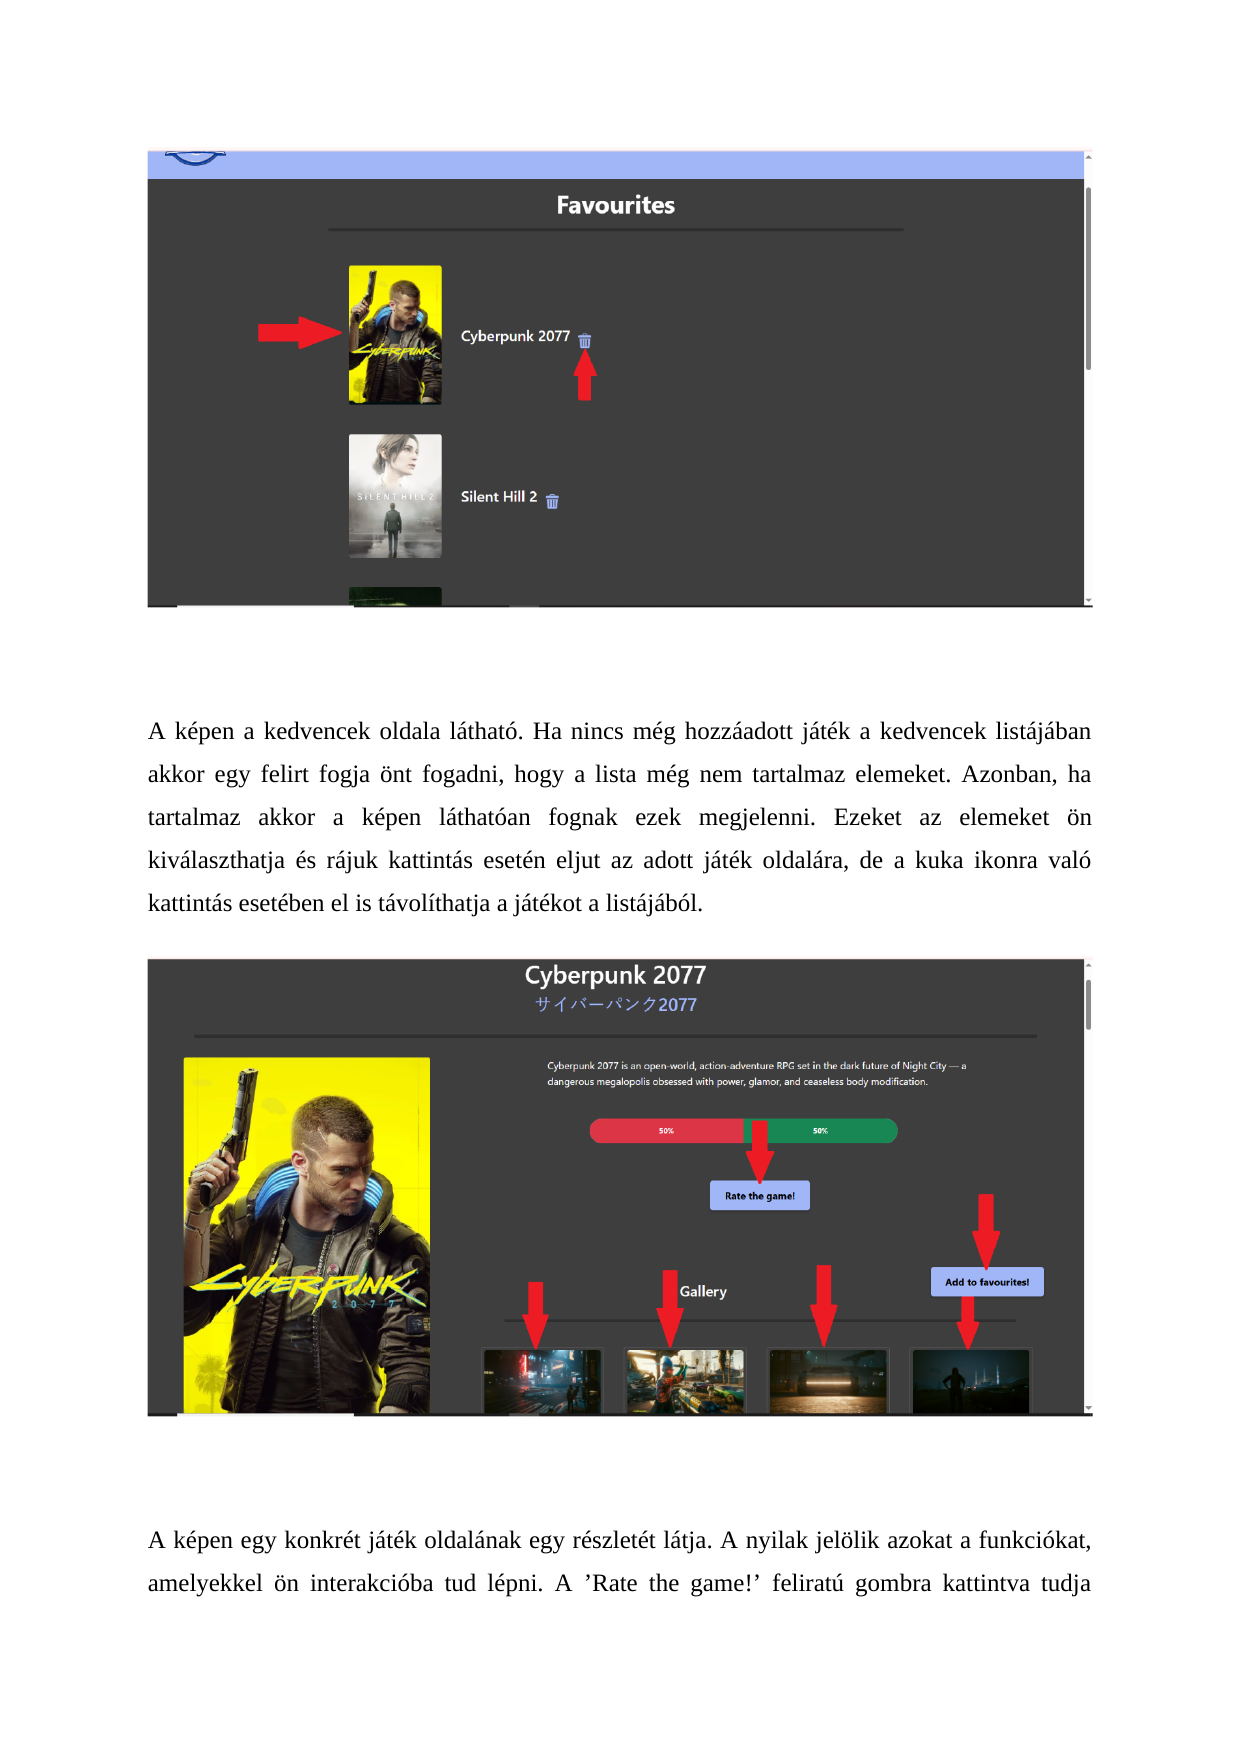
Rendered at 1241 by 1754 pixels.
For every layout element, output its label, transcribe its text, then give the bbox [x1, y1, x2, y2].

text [148, 1525, 1093, 1597]
picture [147, 147, 1093, 677]
picture [147, 956, 1093, 1486]
text A képen a kedvencek oldala látható. Ha nincs még hozzáadott játék a kedvencek listájában akkor egy felirt fogja önt fogadni, hogy a lista még nem tartalmaz elemeket. Azonban, ha tartalmaz akkor a képen láthatóan fognak ezek megjelenni. Ezeket az elemeket ön kiválaszthatja és rájuk kattintás esetén eljut az adott játék oldalára, de a kuka ikonra való kattintás esetében el is távolíthatja a játékot a listájából. [148, 716, 1093, 917]
